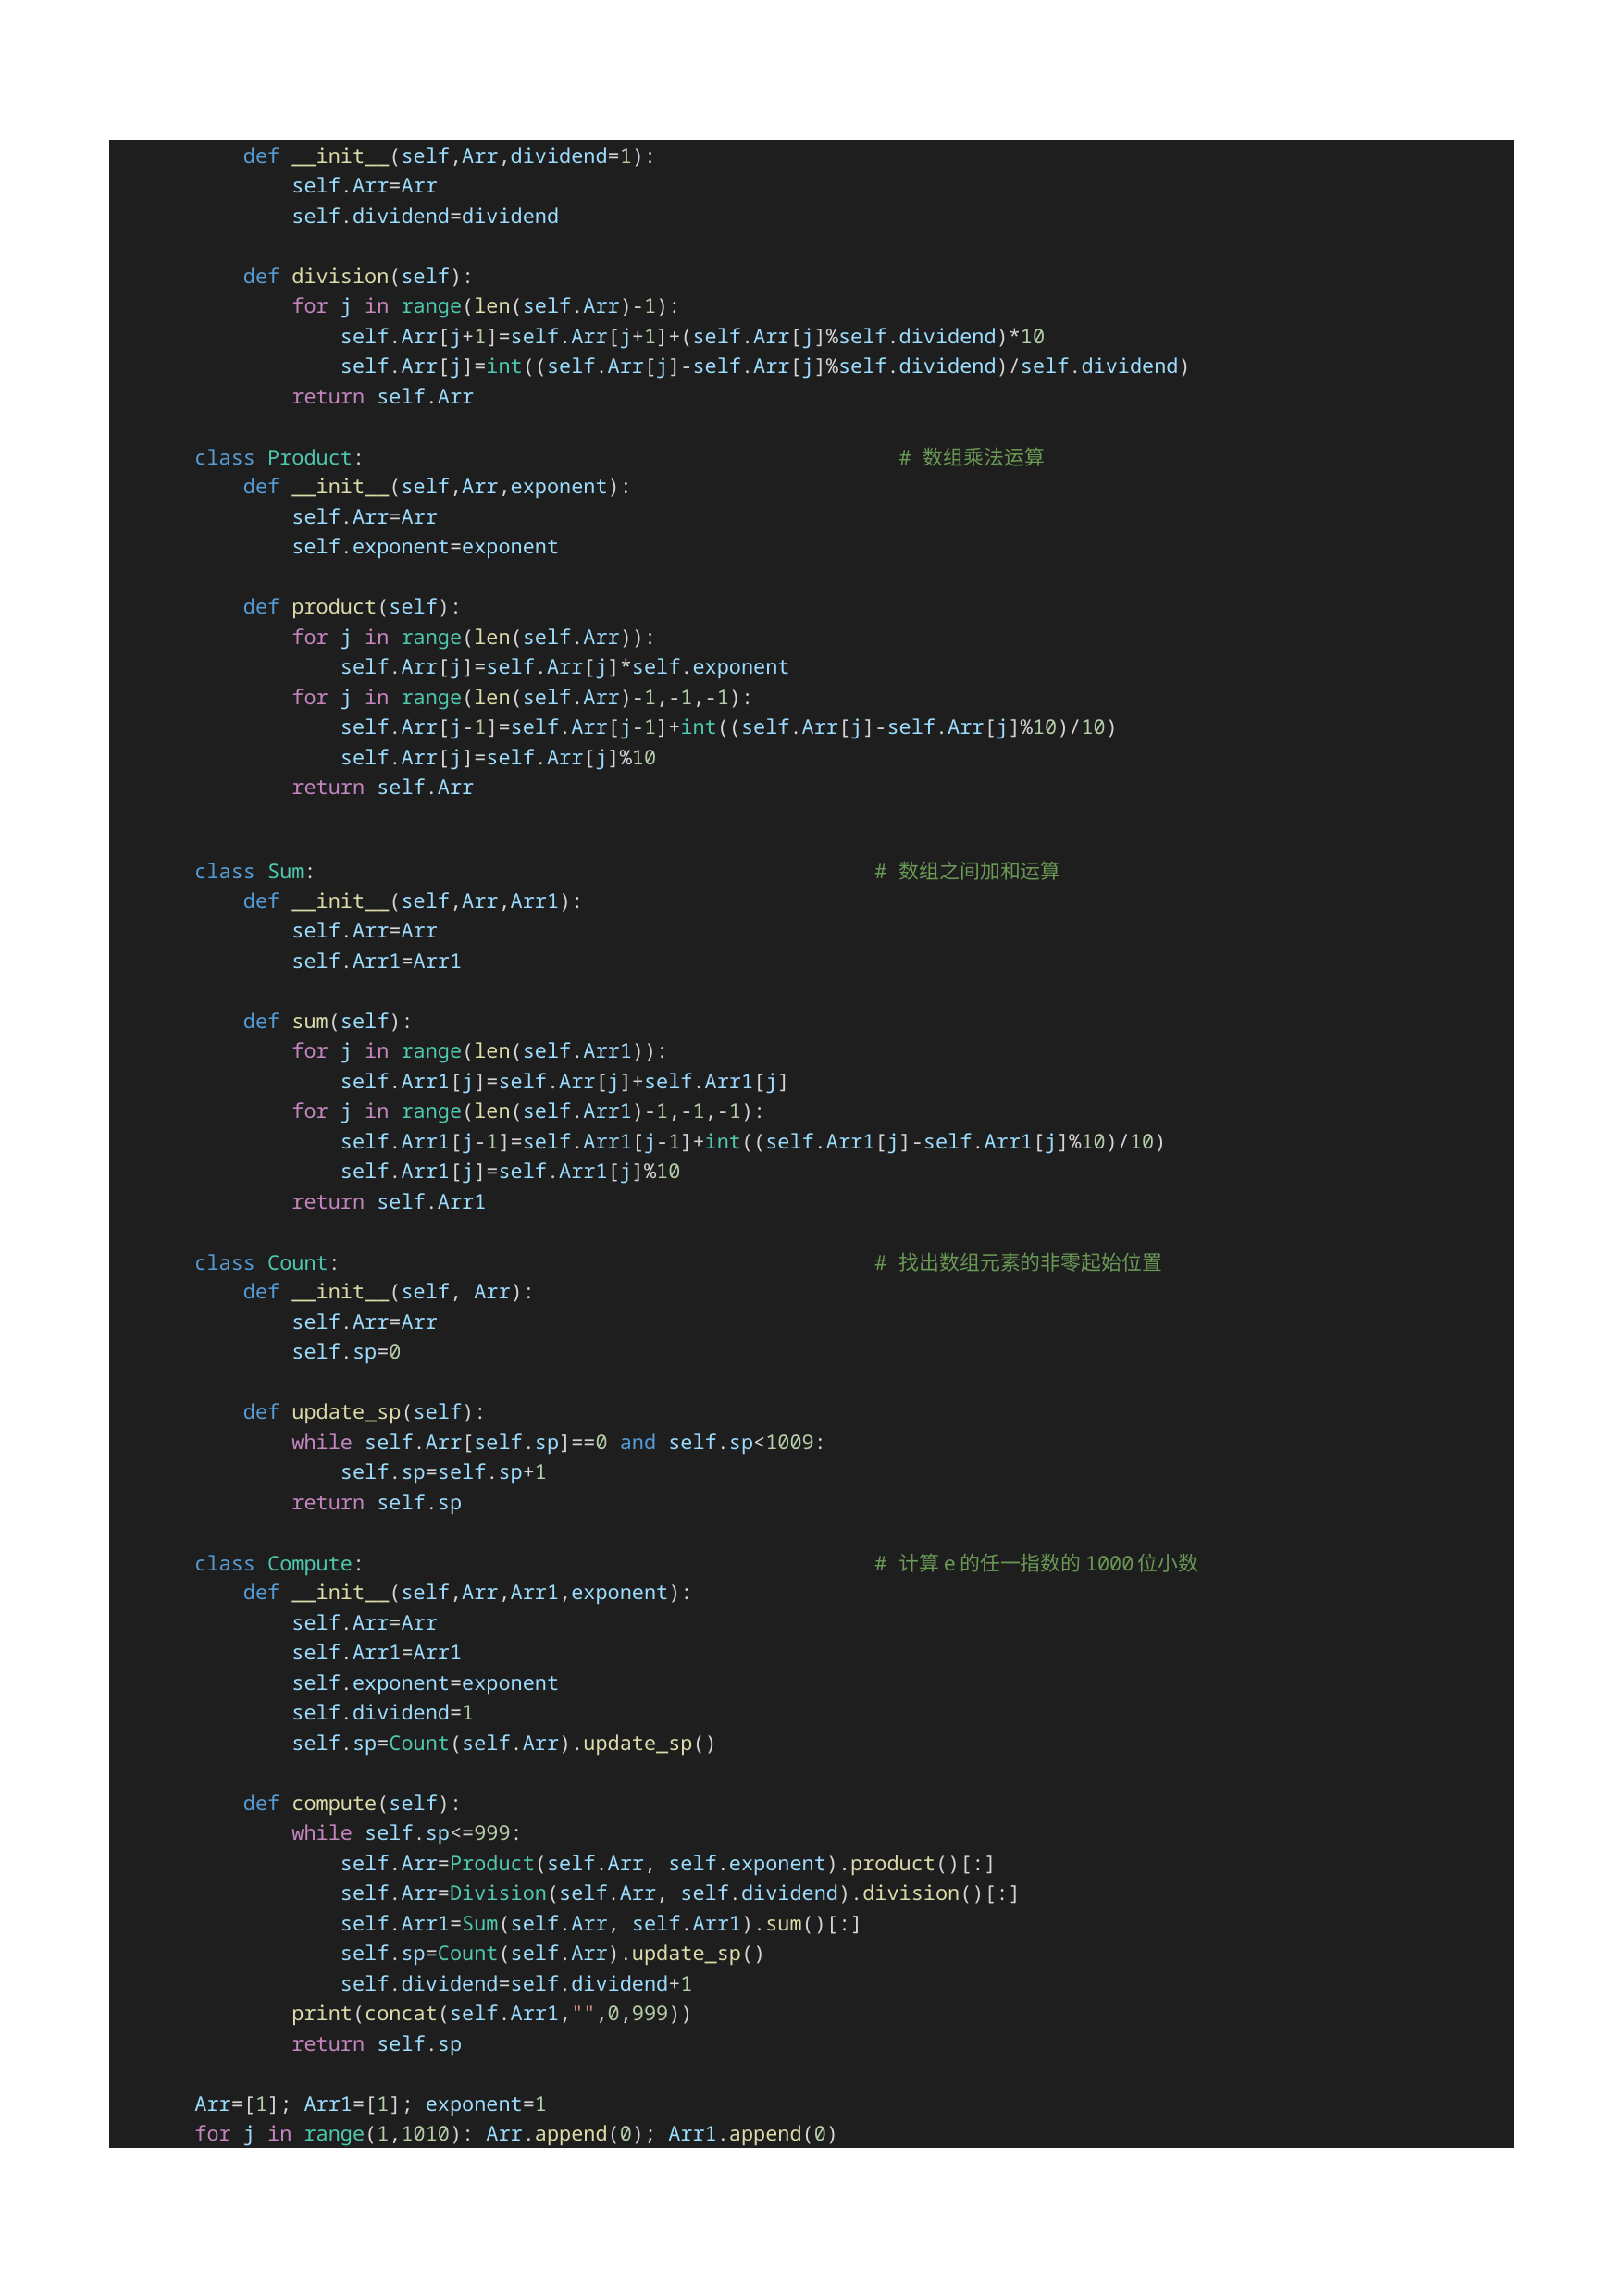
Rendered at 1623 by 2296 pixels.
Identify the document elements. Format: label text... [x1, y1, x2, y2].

text self.Arr1[j]=self.Arr1[j]%10 [109, 1156, 1514, 1185]
text self.Arr=Division(self.Arr, self.dividend).division()[:] [109, 1878, 1514, 1907]
text for j in range(len(self.Arr)-1,-1,-1): [109, 681, 1514, 712]
text self.Arr=Product(self.Arr, self.exponent).product()[:] [109, 1847, 1514, 1878]
text return self.sp [109, 2028, 1514, 2058]
text return self.Arr [109, 380, 1514, 411]
text for j in range(len(self.Arr1)-1,-1,-1): [109, 1096, 1514, 1125]
text class Count: # 找出数组元素的非零起始位置 [109, 1246, 1514, 1276]
text self.Arr[j]=self.Arr[j]*self.exponent [109, 652, 1514, 681]
text print(concat(self.Arr1,"",0,999)) [109, 1998, 1514, 2028]
text while self.Arr[self.sp]==0 and self.sp<1009: [109, 1426, 1514, 1457]
text self.Arr1[j]=self.Arr[j]+self.Arr1[j] [109, 1065, 1514, 1096]
text self.Arr=Arr [109, 1607, 1514, 1637]
text for j in range(len(self.Arr1)): [109, 1036, 1514, 1065]
text for j in range(len(self.Arr)-1): [109, 291, 1514, 320]
text self.sp=0 [109, 1336, 1514, 1366]
text def __init__(self,Arr,dividend=1): [109, 140, 1514, 170]
text self.dividend=1 [109, 1697, 1514, 1727]
text def __init__(self,Arr,Arr1): [109, 885, 1514, 915]
text self.Arr[j+1]=self.Arr[j+1]+(self.Arr[j]%self.dividend)*10 [109, 320, 1514, 351]
text return self.Arr1 [109, 1185, 1514, 1216]
text def sum(self): [109, 1005, 1514, 1036]
text self.exponent=exponent [109, 531, 1514, 561]
text def compute(self): [109, 1787, 1514, 1818]
text self.exponent=exponent [109, 1667, 1514, 1697]
text self.Arr=Arr [109, 915, 1514, 945]
text def product(self): [109, 591, 1514, 621]
text def __init__(self,Arr,Arr1,exponent): [109, 1577, 1514, 1607]
text self.sp=Count(self.Arr).update_sp() [109, 1938, 1514, 1967]
text self.Arr=Arr [109, 501, 1514, 531]
text self.dividend=dividend [109, 200, 1514, 230]
text return self.sp [109, 1486, 1514, 1517]
text def update_sp(self): [109, 1396, 1514, 1426]
text self.sp=self.sp+1 [109, 1457, 1514, 1486]
text self.Arr[j]=int((self.Arr[j]-self.Arr[j]%self.dividend)/self.dividend) [109, 351, 1514, 380]
text for j in range(len(self.Arr)): [109, 621, 1514, 652]
text self.Arr1[j-1]=self.Arr1[j-1]+int((self.Arr1[j]-self.Arr1[j]%10)/10) [109, 1125, 1514, 1156]
text return self.Arr [109, 772, 1514, 801]
text self.Arr1=Arr1 [109, 1637, 1514, 1667]
text self.sp=Count(self.Arr).update_sp() [109, 1727, 1514, 1757]
text class Compute: # 计算e的任一指数的1000位小数 [109, 1546, 1514, 1577]
text self.dividend=self.dividend+1 [109, 1967, 1514, 1998]
text def __init__(self, Arr): [109, 1276, 1514, 1306]
text self.Arr=Arr [109, 1306, 1514, 1336]
text def __init__(self,Arr,exponent): [109, 471, 1514, 501]
text class Product: # 数组乘法运算 [109, 441, 1514, 471]
text while self.sp<=999: [109, 1818, 1514, 1847]
text self.Arr[j]=self.Arr[j]%10 [109, 741, 1514, 772]
text def division(self): [109, 260, 1514, 291]
text self.Arr1=Sum(self.Arr, self.Arr1).sum()[:] [109, 1907, 1514, 1938]
text self.Arr[j-1]=self.Arr[j-1]+int((self.Arr[j]-self.Arr[j]%10)/10) [109, 712, 1514, 741]
text self.Arr1=Arr1 [109, 945, 1514, 975]
text self.Arr=Arr [109, 170, 1514, 200]
text for j in range(1,1010): Arr.append(0); Arr1.append(0) [109, 2118, 1514, 2148]
text Arr=[1]; Arr1=[1]; exponent=1 [109, 2088, 1514, 2118]
text class Sum: # 数组之间加和运算 [109, 855, 1514, 885]
